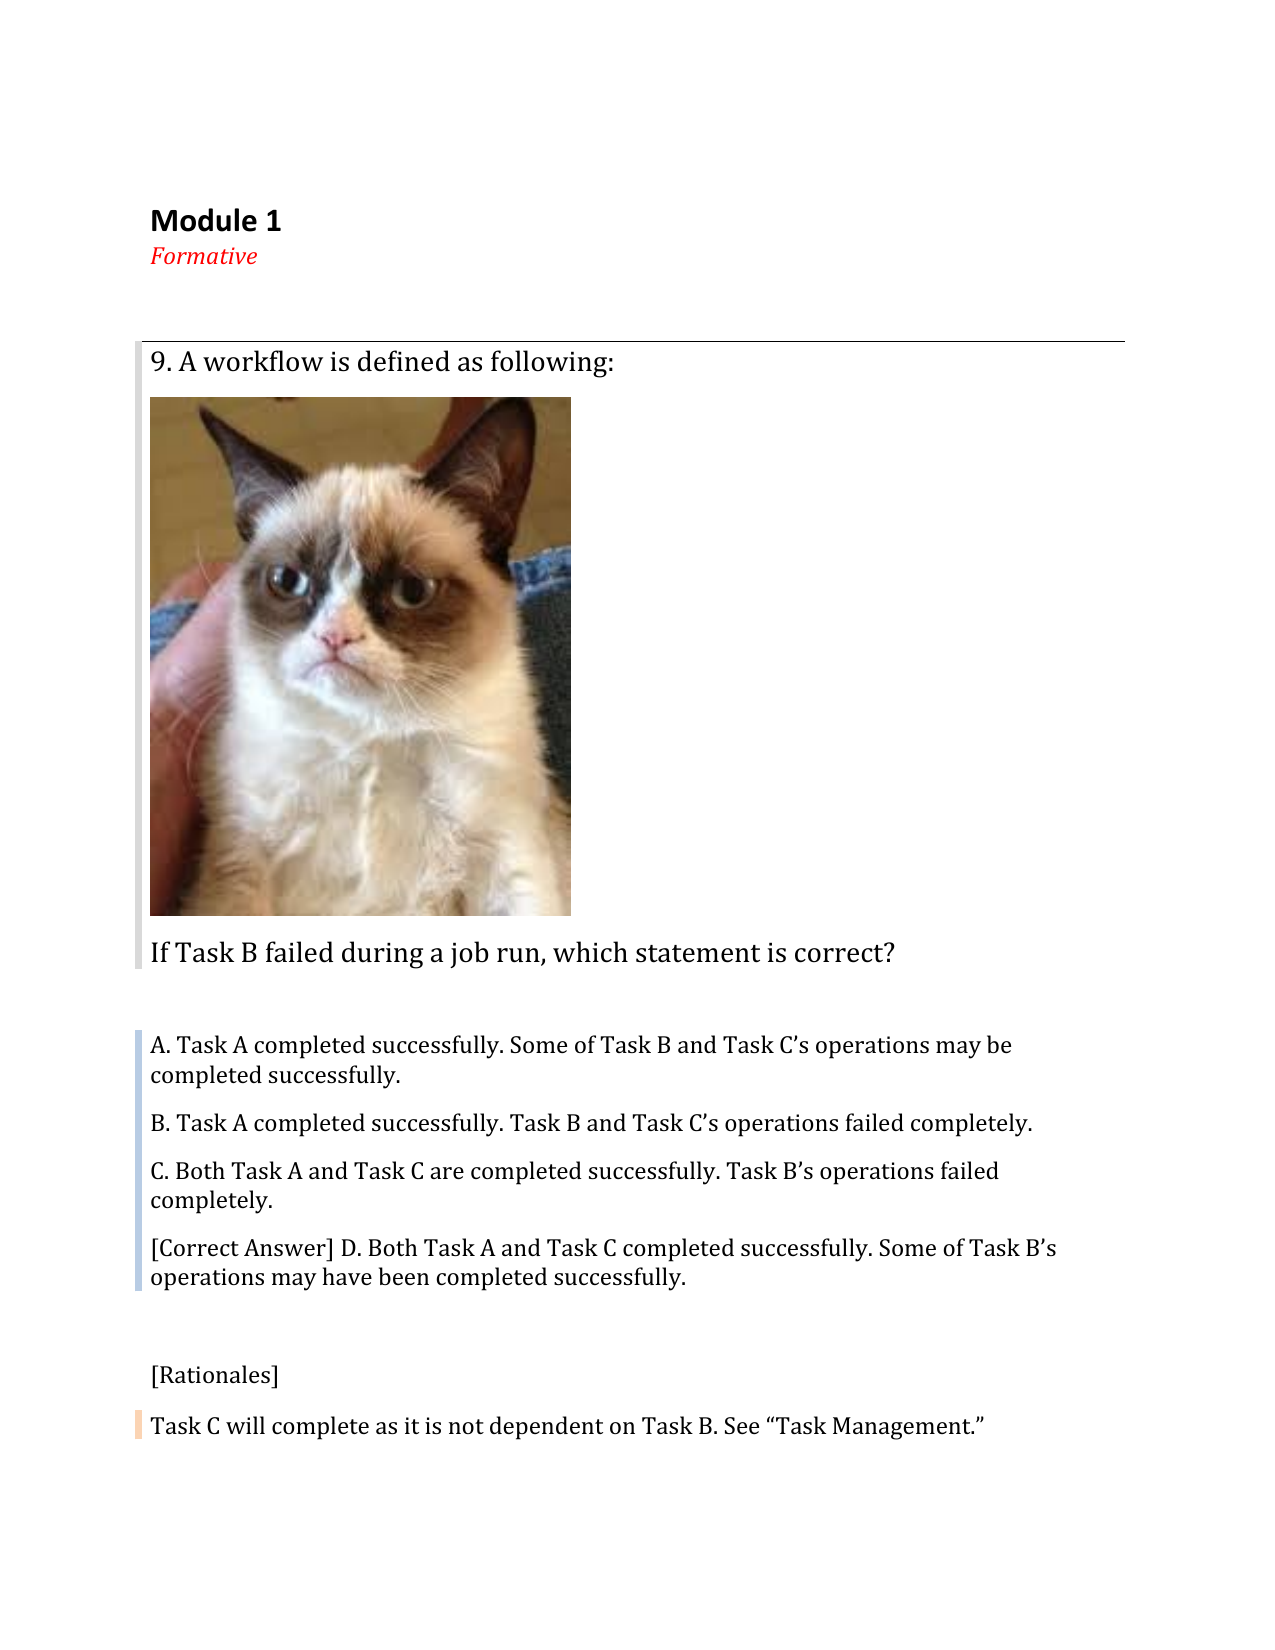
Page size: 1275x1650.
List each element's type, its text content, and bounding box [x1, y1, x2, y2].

title Module 1 [150, 200, 1125, 241]
text B. Task A completed successfully. Task B and Task C’s operations failed completely. [142, 1107, 1125, 1137]
text Task C will complete as it is not dependent on Task B. See “Task Management.” [142, 1410, 1125, 1439]
picture [150, 397, 571, 916]
text C. Both Task A and Task C are completed successfully. Task B’s operations failed completely. [142, 1156, 1125, 1214]
text [Rationales] [150, 1360, 1125, 1389]
text If Task B failed during a job run, which statement is correct? [142, 931, 1125, 969]
text A. Task A completed successfully. Some of Task B and Task C’s operations may be completed successfully. [142, 1030, 1125, 1089]
text Formative [150, 241, 1125, 270]
text [Correct Answer] D. Both Task A and Task C completed successfully. Some of Task B’s operations may have been completed successfully. [142, 1233, 1125, 1291]
text 9. A workflow is defined as following: [142, 342, 1125, 378]
